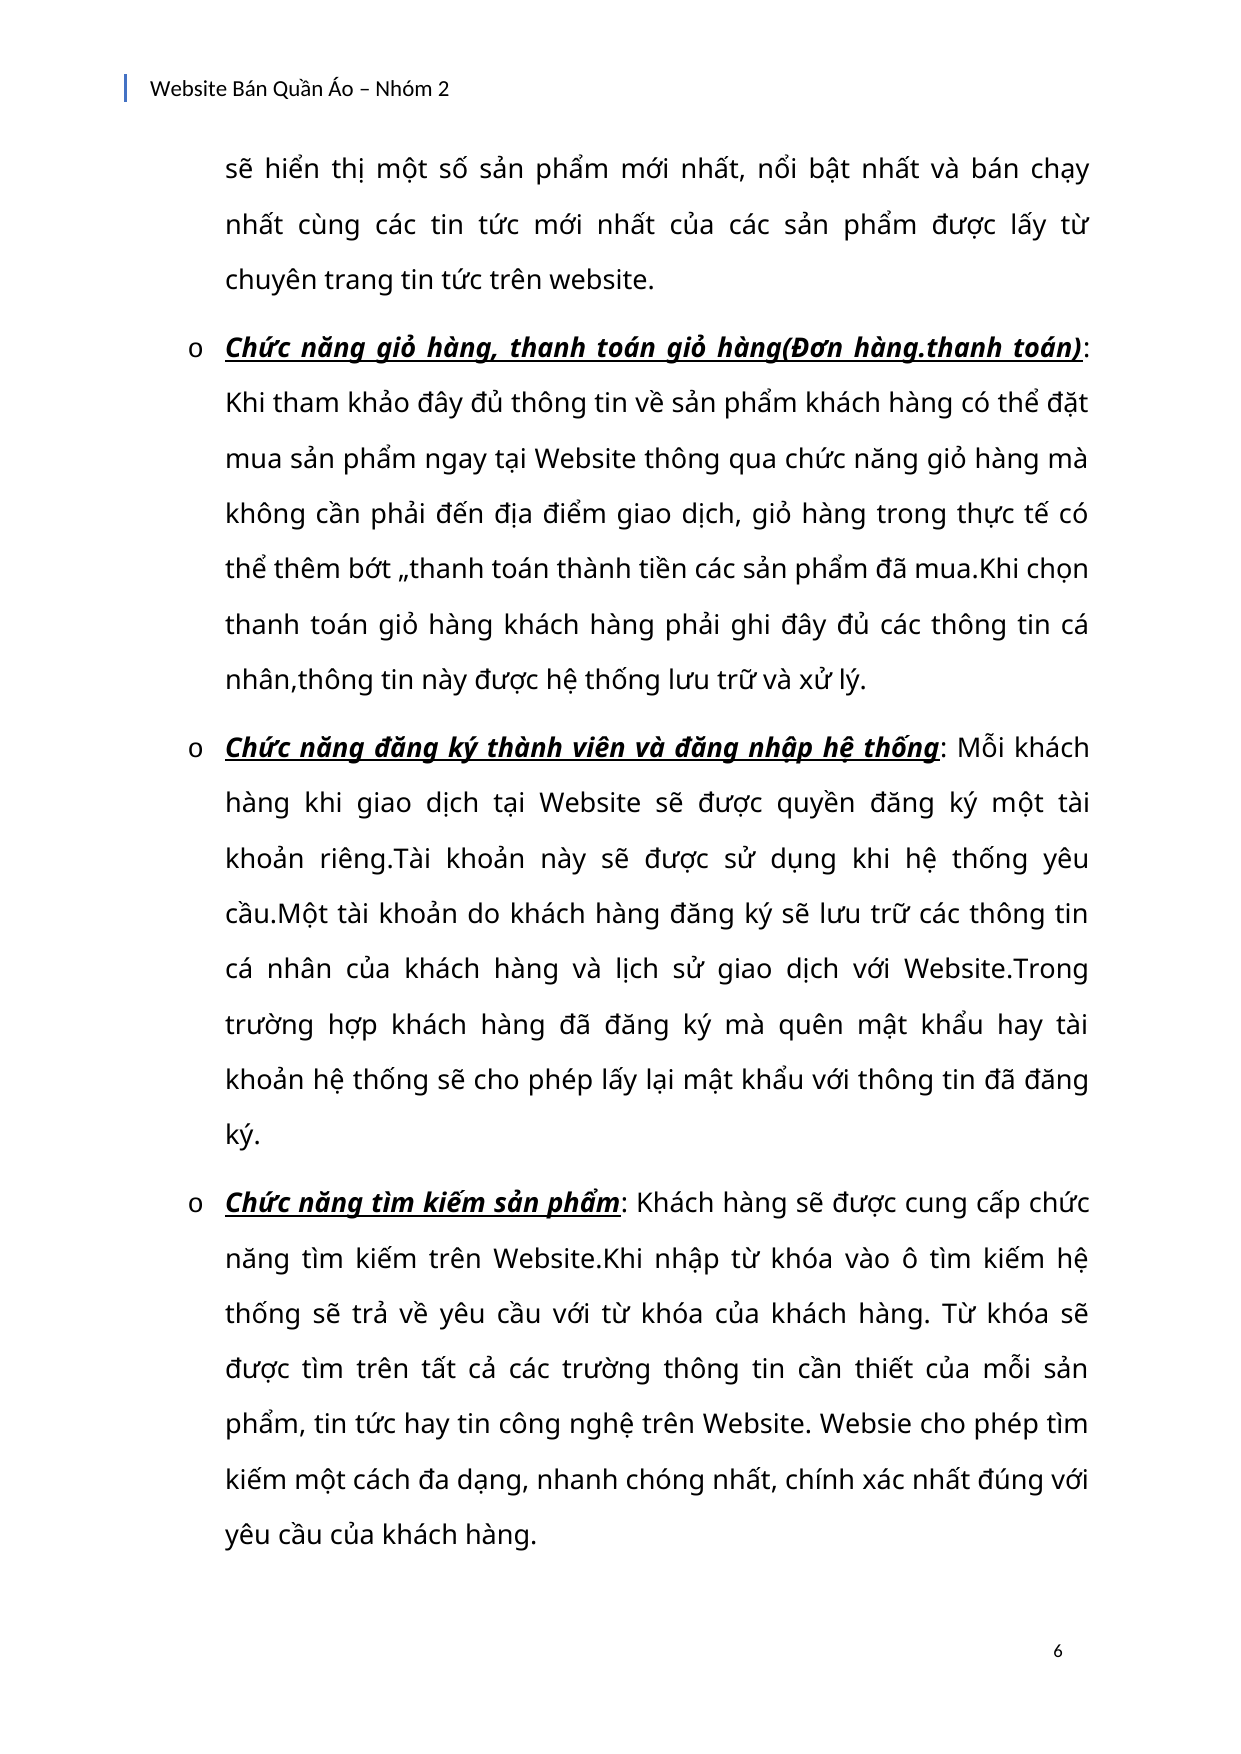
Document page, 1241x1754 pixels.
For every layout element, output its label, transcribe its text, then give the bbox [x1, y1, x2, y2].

list Chức năng đăng ký thành viên và đăng nhập hệ thống: Mỗi khách hàng khi giao dịch tại Website sẽ được quyền đăng ký một tài khoản riêng.Tài khoản này sẽ được sử dụng khi hệ thống yêu cầu.Một tài khoản do khách hàng đăng ký sẽ lưu trữ các thông tin cá nhân của khách hàng và lịch sử giao dịch với Website.Trong trường hợp khách hàng đã đăng ký mà quên mật khẩu hay tài khoản hệ thống sẽ cho phép lấy lại mật khẩu với thông tin đã đăng ký. [187, 728, 1090, 1153]
list Chức năng tìm kiếm sản phẩm: Khách hàng sẽ được cung cấp chức năng tìm kiếm trên Website.Khi nhập từ khóa vào ô tìm kiếm hệ thống sẽ trả về yêu cầu với từ khóa của khách hàng. Từ khóa sẽ được tìm trên tất cả các trường thông tin cần thiết của mỗi sản phẩm, tin tức hay tin công nghệ trên Website. Websie cho phép tìm kiếm một cách đa dạng, nhanh chóng nhất, chính xác nhất đúng với yêu cầu của khách hàng. [187, 1183, 1090, 1552]
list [187, 150, 1090, 297]
list Chức năng giỏ hàng, thanh toán giỏ hàng(Đơn hàng.thanh toán): Khi tham khảo đây đủ thông tin về sản phẩm khách hàng có thể đặt mua sản phẩm ngay tại Website thông qua chức năng giỏ hàng mà không cần phải đến địa điểm giao dịch, giỏ hàng trong thực tế có thể thêm bớt „thanh toán thành tiền các sản phẩm đã mua.Khi chọn thanh toán giỏ hàng khách hàng phải ghi đây đủ các thông tin cá nhân,thông tin này được hệ thống lưu trữ và xử lý. [187, 328, 1090, 697]
